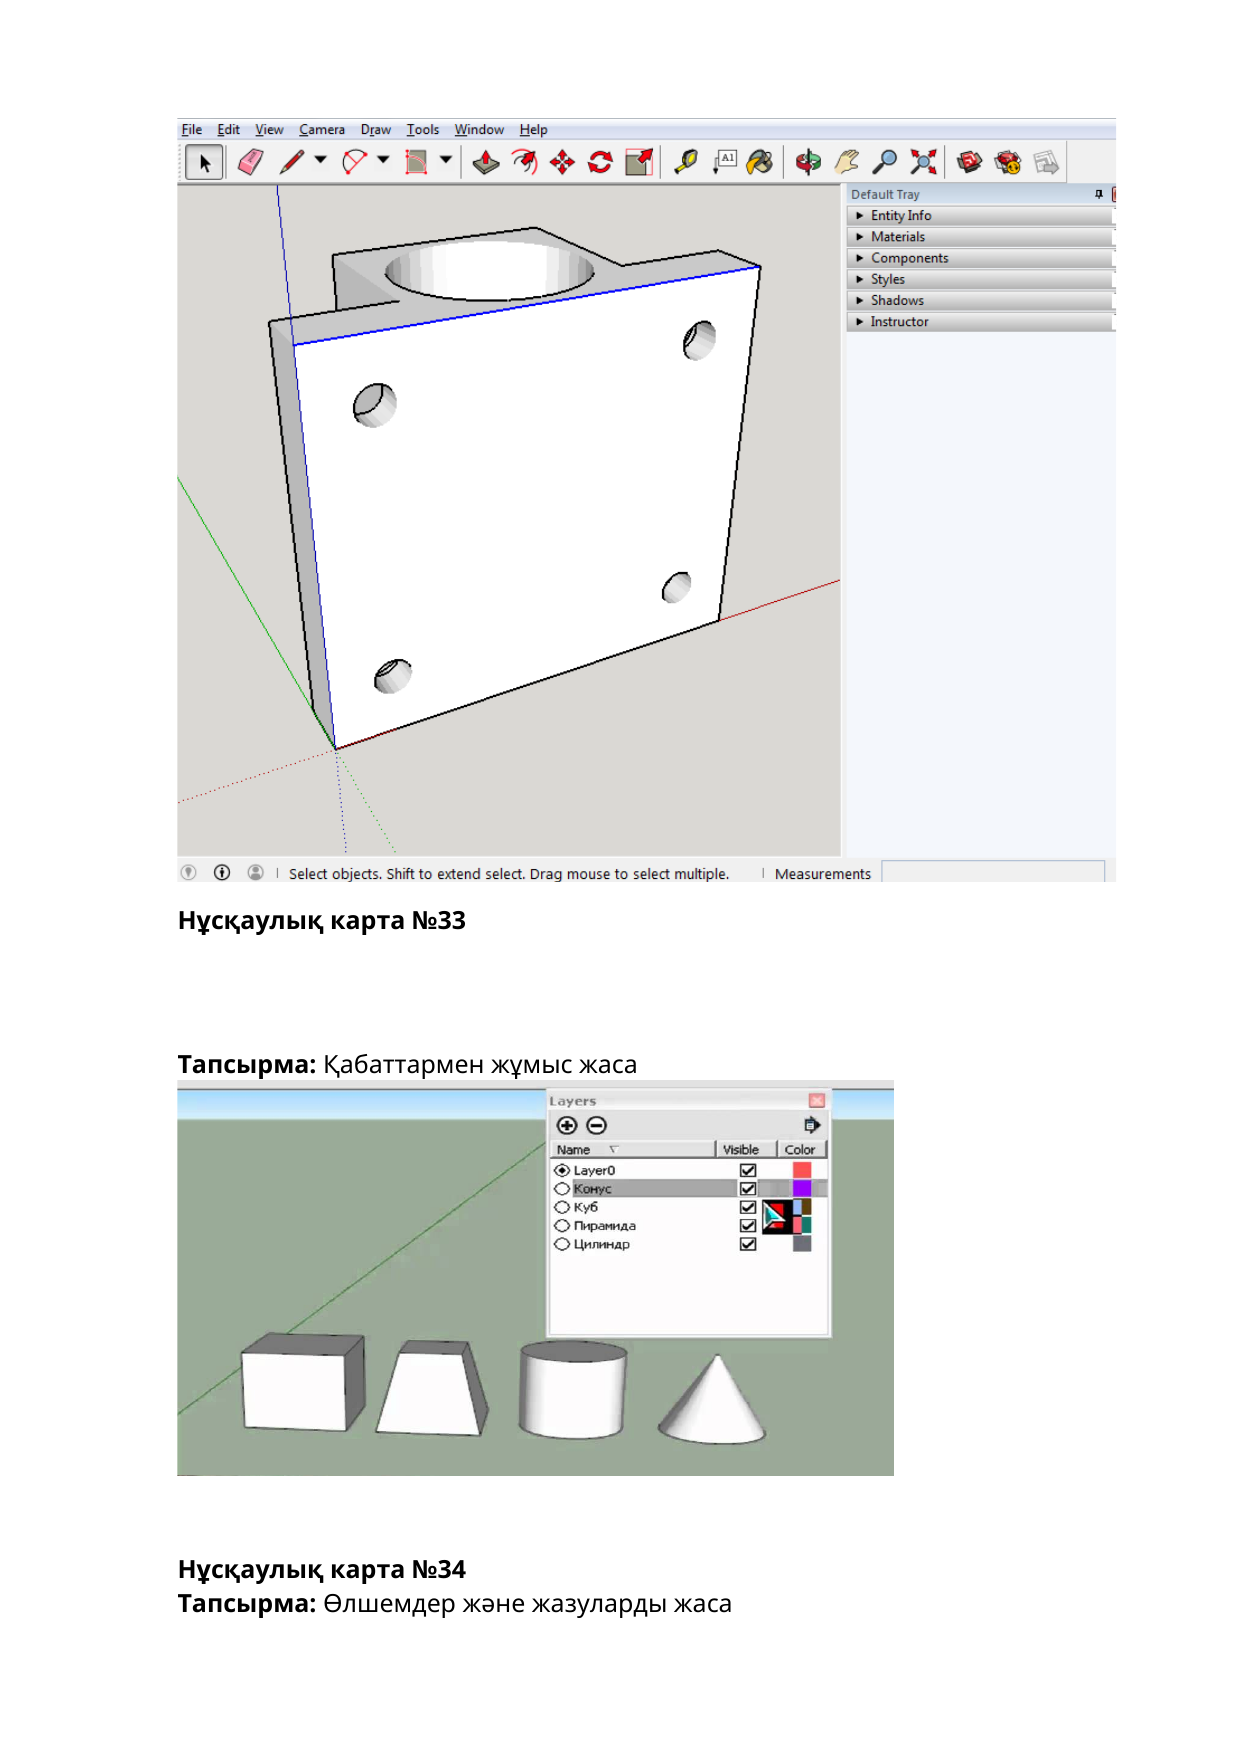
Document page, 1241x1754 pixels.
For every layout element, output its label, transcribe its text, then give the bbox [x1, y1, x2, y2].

picture [177, 1080, 894, 1476]
picture [177, 118, 1117, 882]
text Нұсқаулық карта №33 [177, 902, 1152, 937]
text Нұсқаулық карта №34 [177, 1552, 1152, 1586]
text Тапсырма: Өлшемдер және жазуларды жаса [177, 1586, 1152, 1620]
